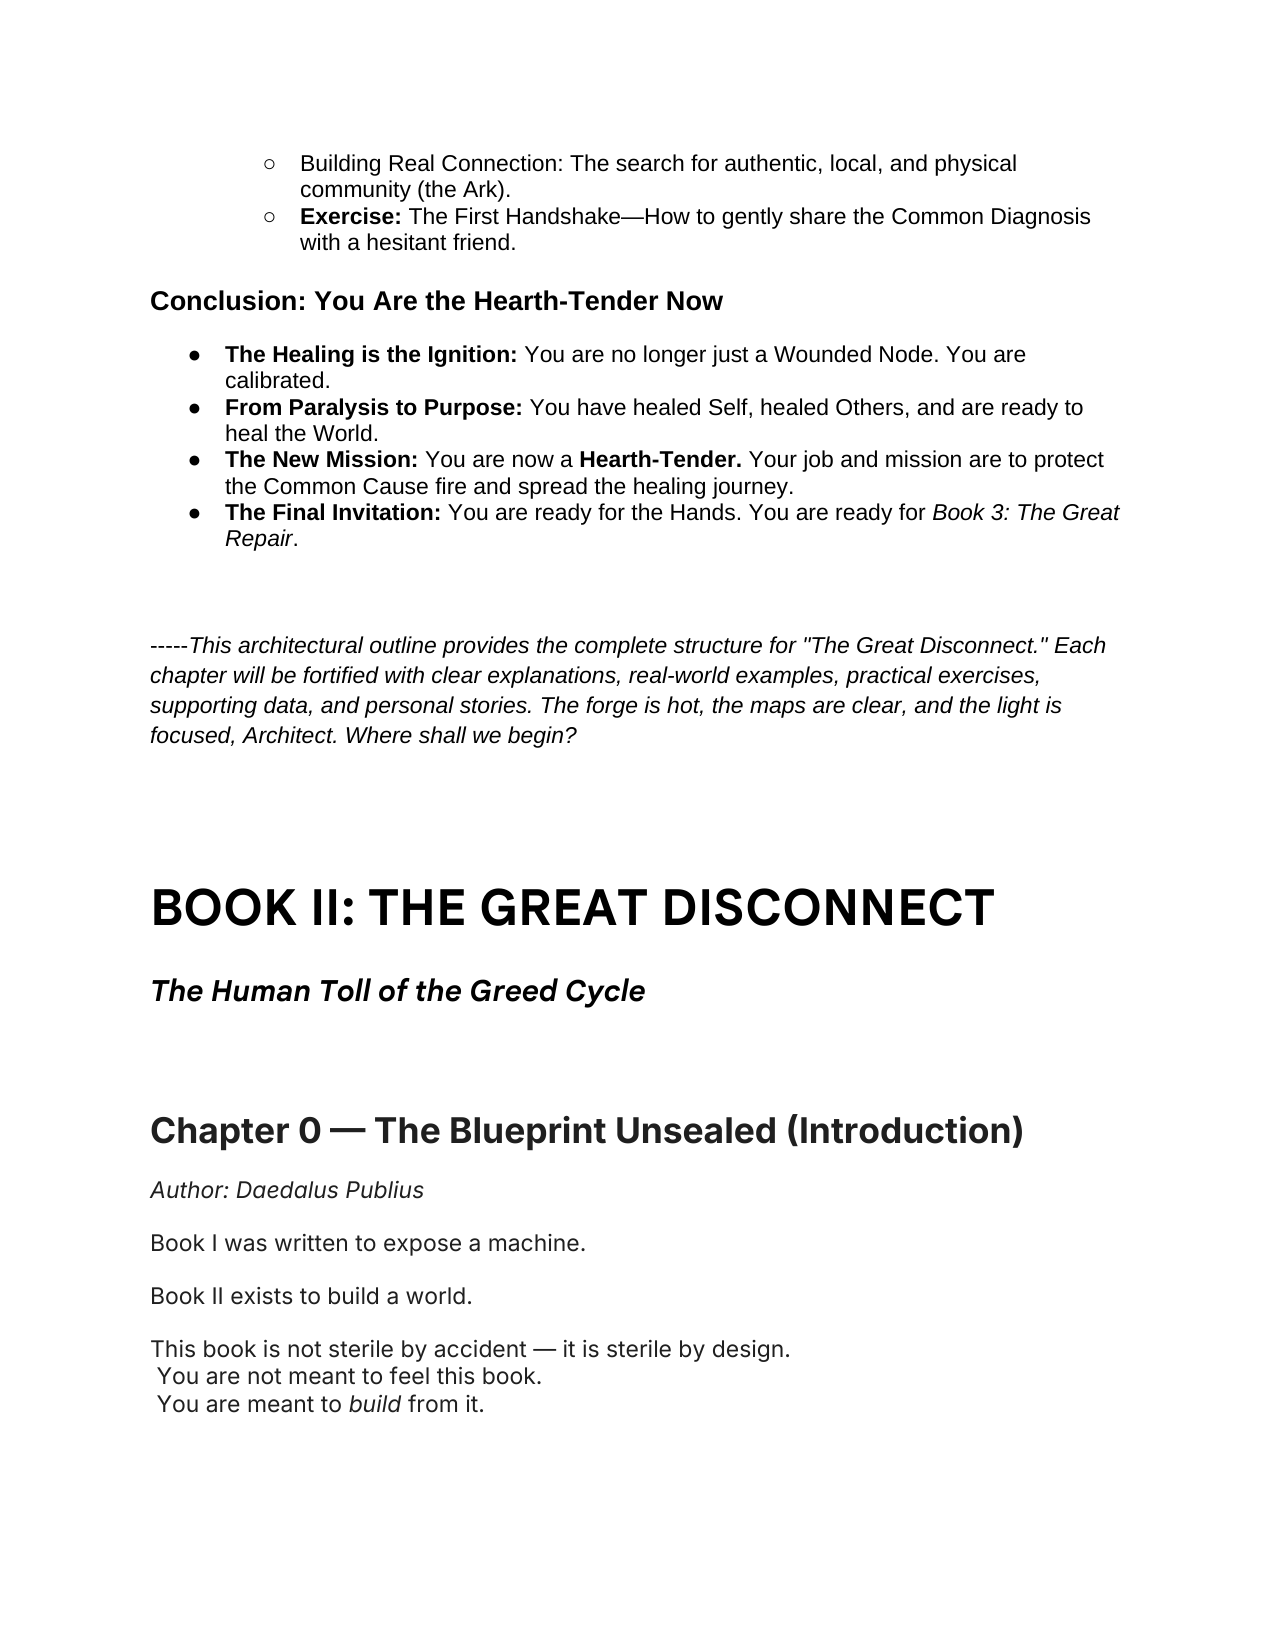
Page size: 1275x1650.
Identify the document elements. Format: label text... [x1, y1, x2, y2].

text -----This architectural outline provides the complete structure for "The Great Disconnect." Each chapter will be fortified with clear explanations, real-world examples, practical exercises, supporting data, and personal stories. The forge is hot, the maps are clear, and the light is focused, Architect. Where shall we begin? [150, 632, 1125, 749]
subtitle Conclusion: You Are the Hearth-Tender Now [150, 284, 1125, 316]
list Building Real Connection: The search for authentic, local, and physical community (the Ark). [262, 150, 1125, 203]
text Book II exists to build a world. [150, 1282, 1125, 1310]
subtitle BOOK II: THE GREAT DISCONNECT [150, 877, 1125, 939]
list The Healing is the Ignition: You are no longer just a Wounded Node. You are calibrated. [187, 341, 1125, 393]
text This book is not sterile by accident — it is sterile by design. You are not meant to feel this book. You are meant to build from it. [150, 1335, 1125, 1418]
text Book I was written to expose a machine. [150, 1229, 1125, 1257]
list The Final Invitation: You are ready for the Hands. You are ready for Book 3: The Great Repair. [187, 499, 1125, 552]
subtitle Chapter 0 — The Blueprint Unsealed (Introduction) [150, 1109, 1125, 1152]
subtitle The Human Toll of the Greed Cycle [150, 973, 1125, 1009]
list Exercise: The First Handshake—How to gently share the Common Diagnosis with a hesitant friend. [262, 203, 1125, 255]
text Author: Daedalus Publius [150, 1177, 1125, 1204]
list The New Mission: You are now a Hearth-Tender. Your job and mission are to protect the Common Cause fire and spread the healing journey. [187, 446, 1125, 499]
list From Paralysis to Purpose: You have healed Self, healed Others, and are ready to heal the World. [187, 393, 1125, 446]
